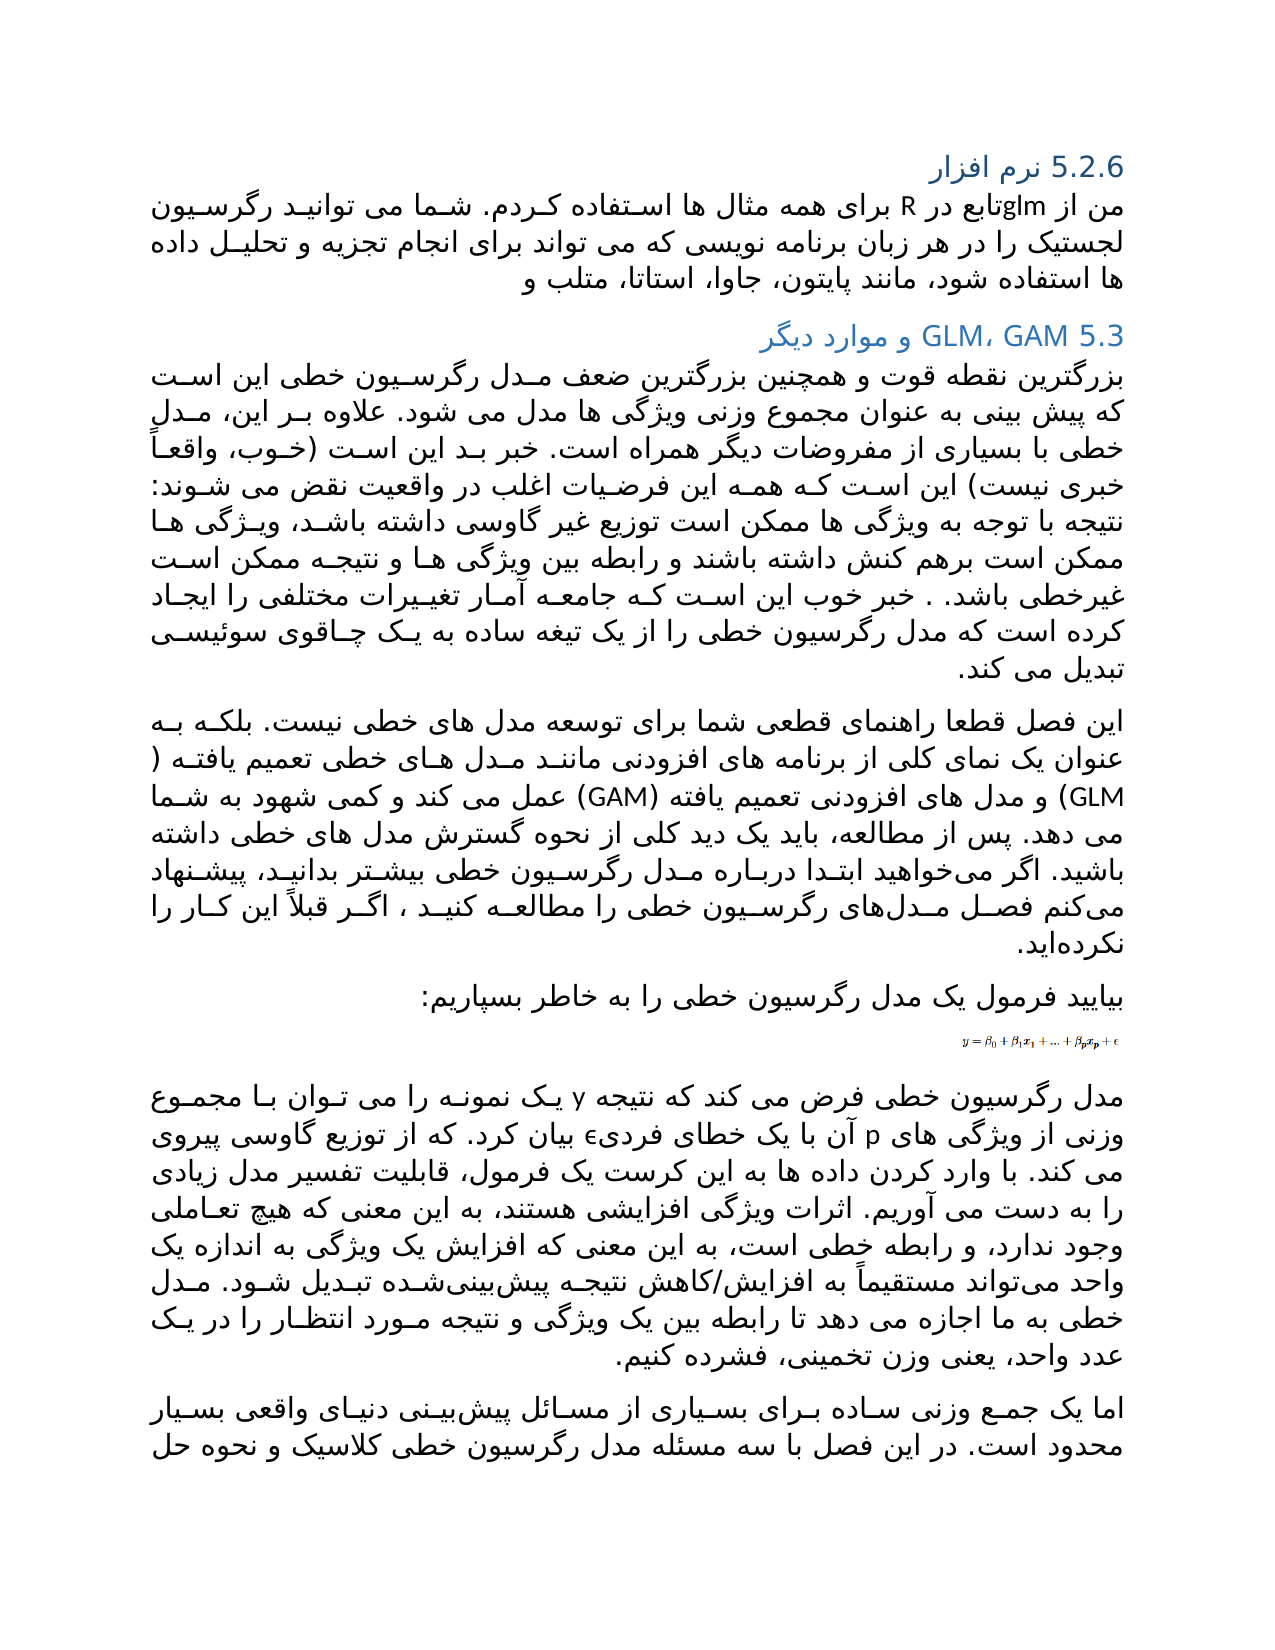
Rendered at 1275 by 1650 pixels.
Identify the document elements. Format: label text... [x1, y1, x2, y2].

picture [953, 1032, 1125, 1055]
text من از glmتابع در R برای همه مثال ها استفاده کردم. شما می توانید رگرسیون لجستیک را در هر زبان برنامه نویسی که می تواند برای انجام تجزیه و تحلیل داده ها استفاده شود، مانند پایتون، جاوا، استاتا، متلب و [150, 187, 1125, 296]
text این فصل قطعا راهنمای قطعی شما برای توسعه مدل های خطی نیست. بلکه به عنوان یک نمای کلی از برنامه های افزودنی مانند مدل های خطی تعمیم یافته (GLM) و مدل های افزودنی تعمیم یافته (GAM) عمل می کند و کمی شهود به شما می دهد. پس از مطالعه، باید یک دید کلی از نحوه گسترش مدل های خطی داشته باشید. اگر می‌خواهید ابتدا درباره مدل رگرسیون خطی بیشتر بدانید، پیشنهاد می‌کنم فصل مدل‌های رگرسیون خطی را مطالعه کنید ، اگر قبلاً این کار را نکرده‌اید. [150, 704, 1125, 960]
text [150, 1391, 1125, 1462]
text بیایید فرمول یک مدل رگرسیون خطی را به خاطر بسپاریم: [150, 979, 1125, 1013]
text بزرگترین نقطه قوت و همچنین بزرگترین ضعف مدل رگرسیون خطی این است که پیش بینی به عنوان مجموع وزنی ویژگی ها مدل می شود. علاوه بر این، مدل خطی با بسیاری از مفروضات دیگر همراه است. خبر بد این است (خوب، واقعاً خبری نیست) این است که همه این فرضیات اغلب در واقعیت نقض می شوند: نتیجه با توجه به ویژگی ها ممکن است توزیع غیر گاوسی داشته باشد، ویژگی ها ممکن است برهم کنش داشته باشند و رابطه بین ویژگی ها و نتیجه ممکن است غیرخطی باشد. . خبر خوب این است که جامعه آمار تغییرات مختلفی را ایجاد کرده است که مدل رگرسیون خطی را از یک تیغه ساده به یک چاقوی سوئیسی تبدیل می کند. [150, 358, 1125, 685]
subtitle 5.3 GLM، GAM و موارد دیگر [150, 315, 1125, 355]
text مدل رگرسیون خطی فرض می کند که نتیجه y یک نمونه را می توان با مجموع وزنی از ویژگی های p آن با یک خطای فردیϵ بیان کرد. که از توزیع گاوسی پیروی می کند. با وارد کردن داده ها به این کرست یک فرمول، قابلیت تفسیر مدل زیادی را به دست می آوریم. اثرات ویژگی افزایشی هستند، به این معنی که هیچ تعاملی وجود ندارد، و رابطه خطی است، به این معنی که افزایش یک ویژگی به اندازه یک واحد می‌تواند مستقیماً به افزایش/کاهش نتیجه پیش‌بینی‌شده تبدیل شود. مدل خطی به ما اجازه می دهد تا رابطه بین یک ویژگی و نتیجه مورد انتظار را در یک عدد واحد، یعنی وزن تخمینی، فشرده کنیم. [150, 1078, 1125, 1372]
subtitle 5.2.6 نرم افزار [150, 150, 1125, 184]
